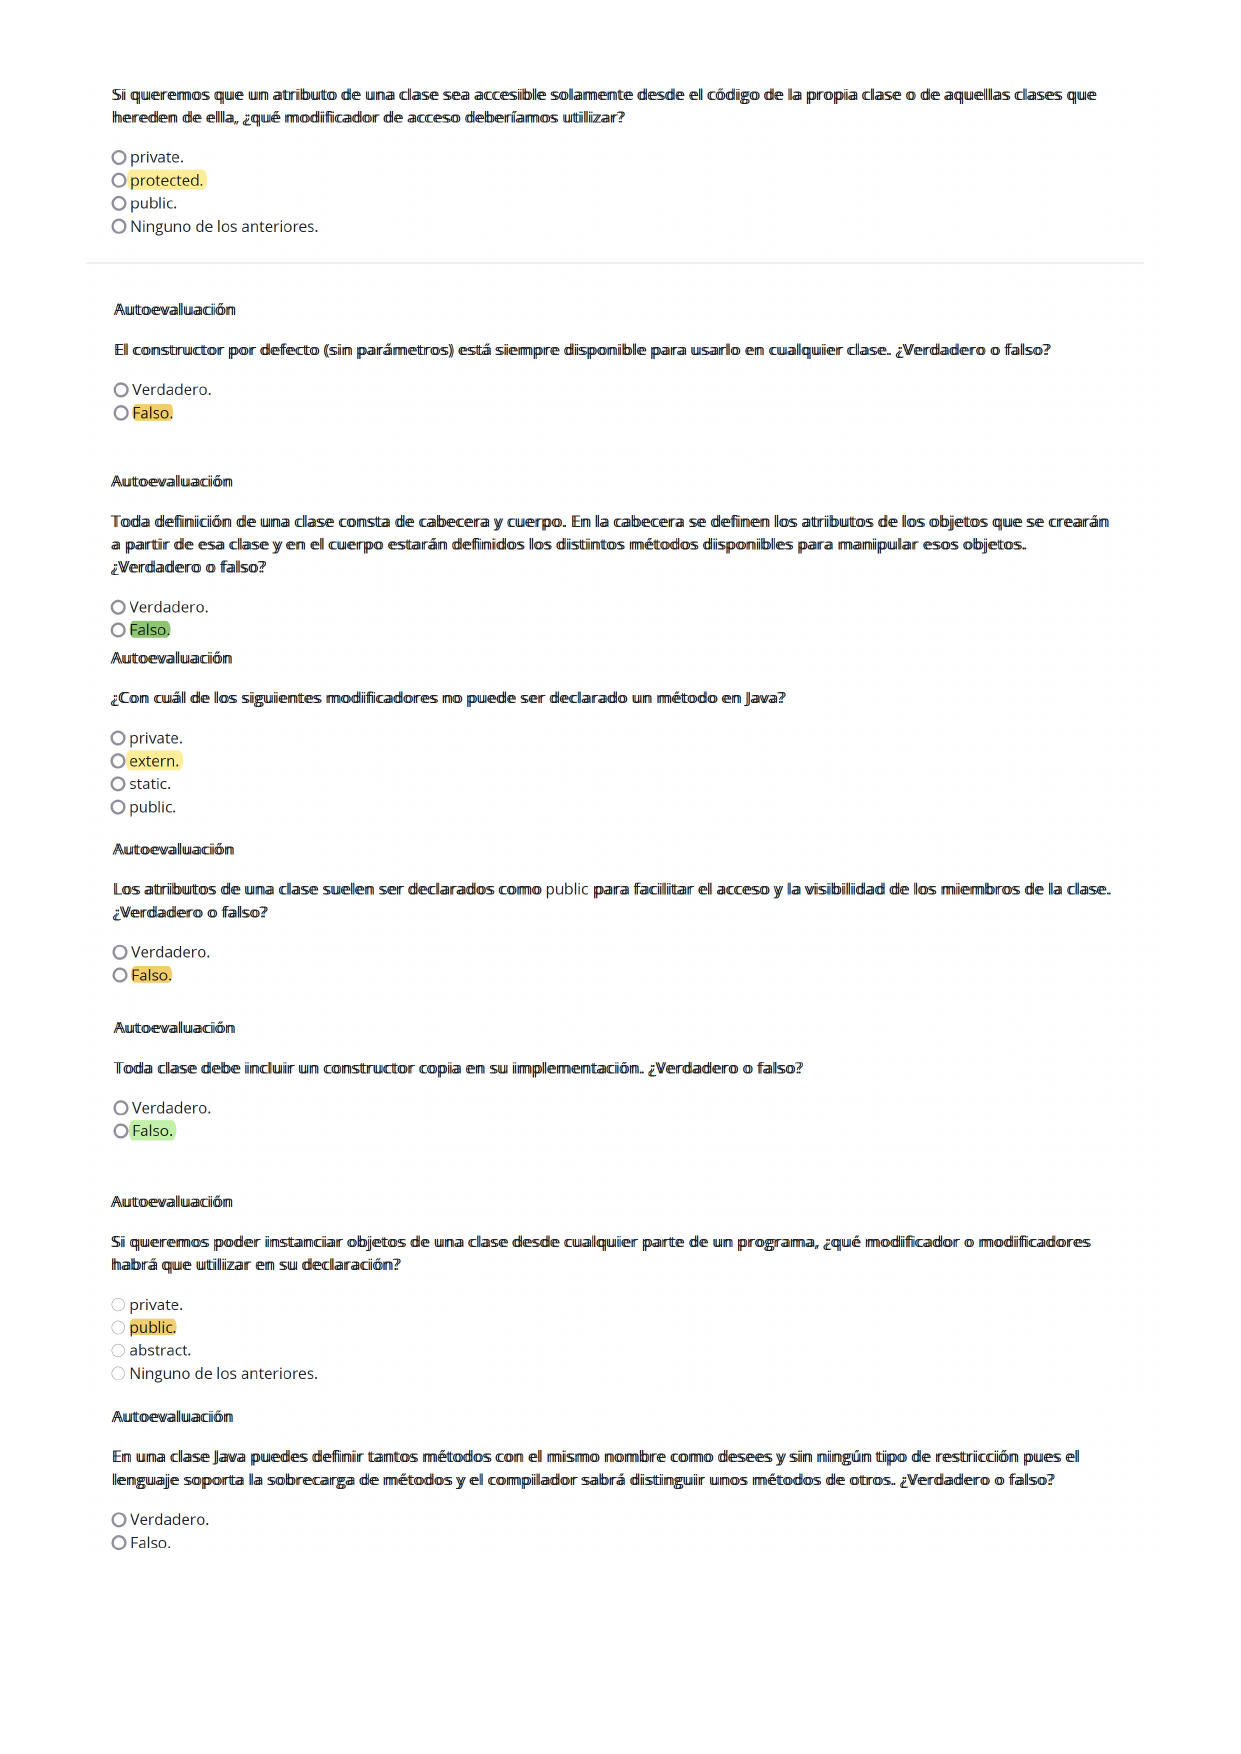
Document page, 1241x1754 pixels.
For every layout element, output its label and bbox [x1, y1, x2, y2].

picture [75, 75, 1166, 1565]
